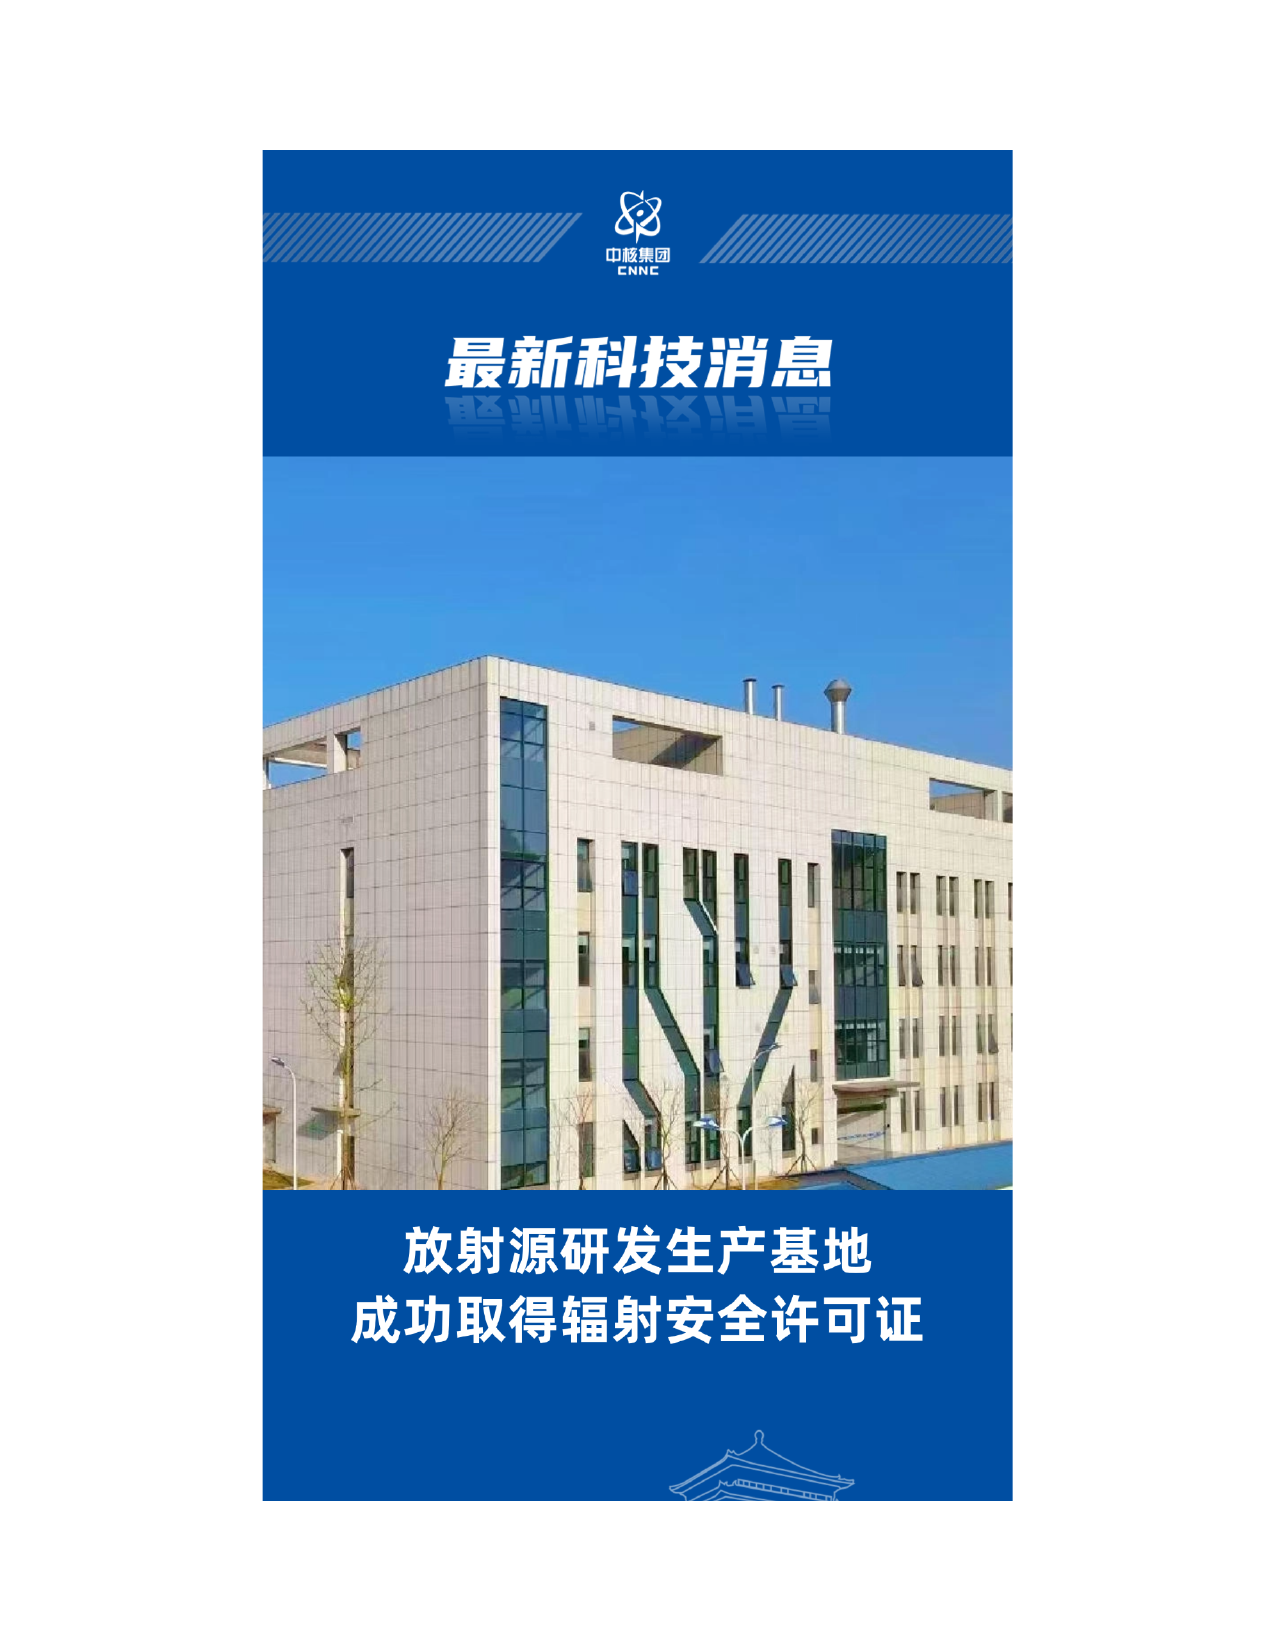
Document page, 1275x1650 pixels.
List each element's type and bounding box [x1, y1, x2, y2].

picture [262, 150, 1013, 1501]
